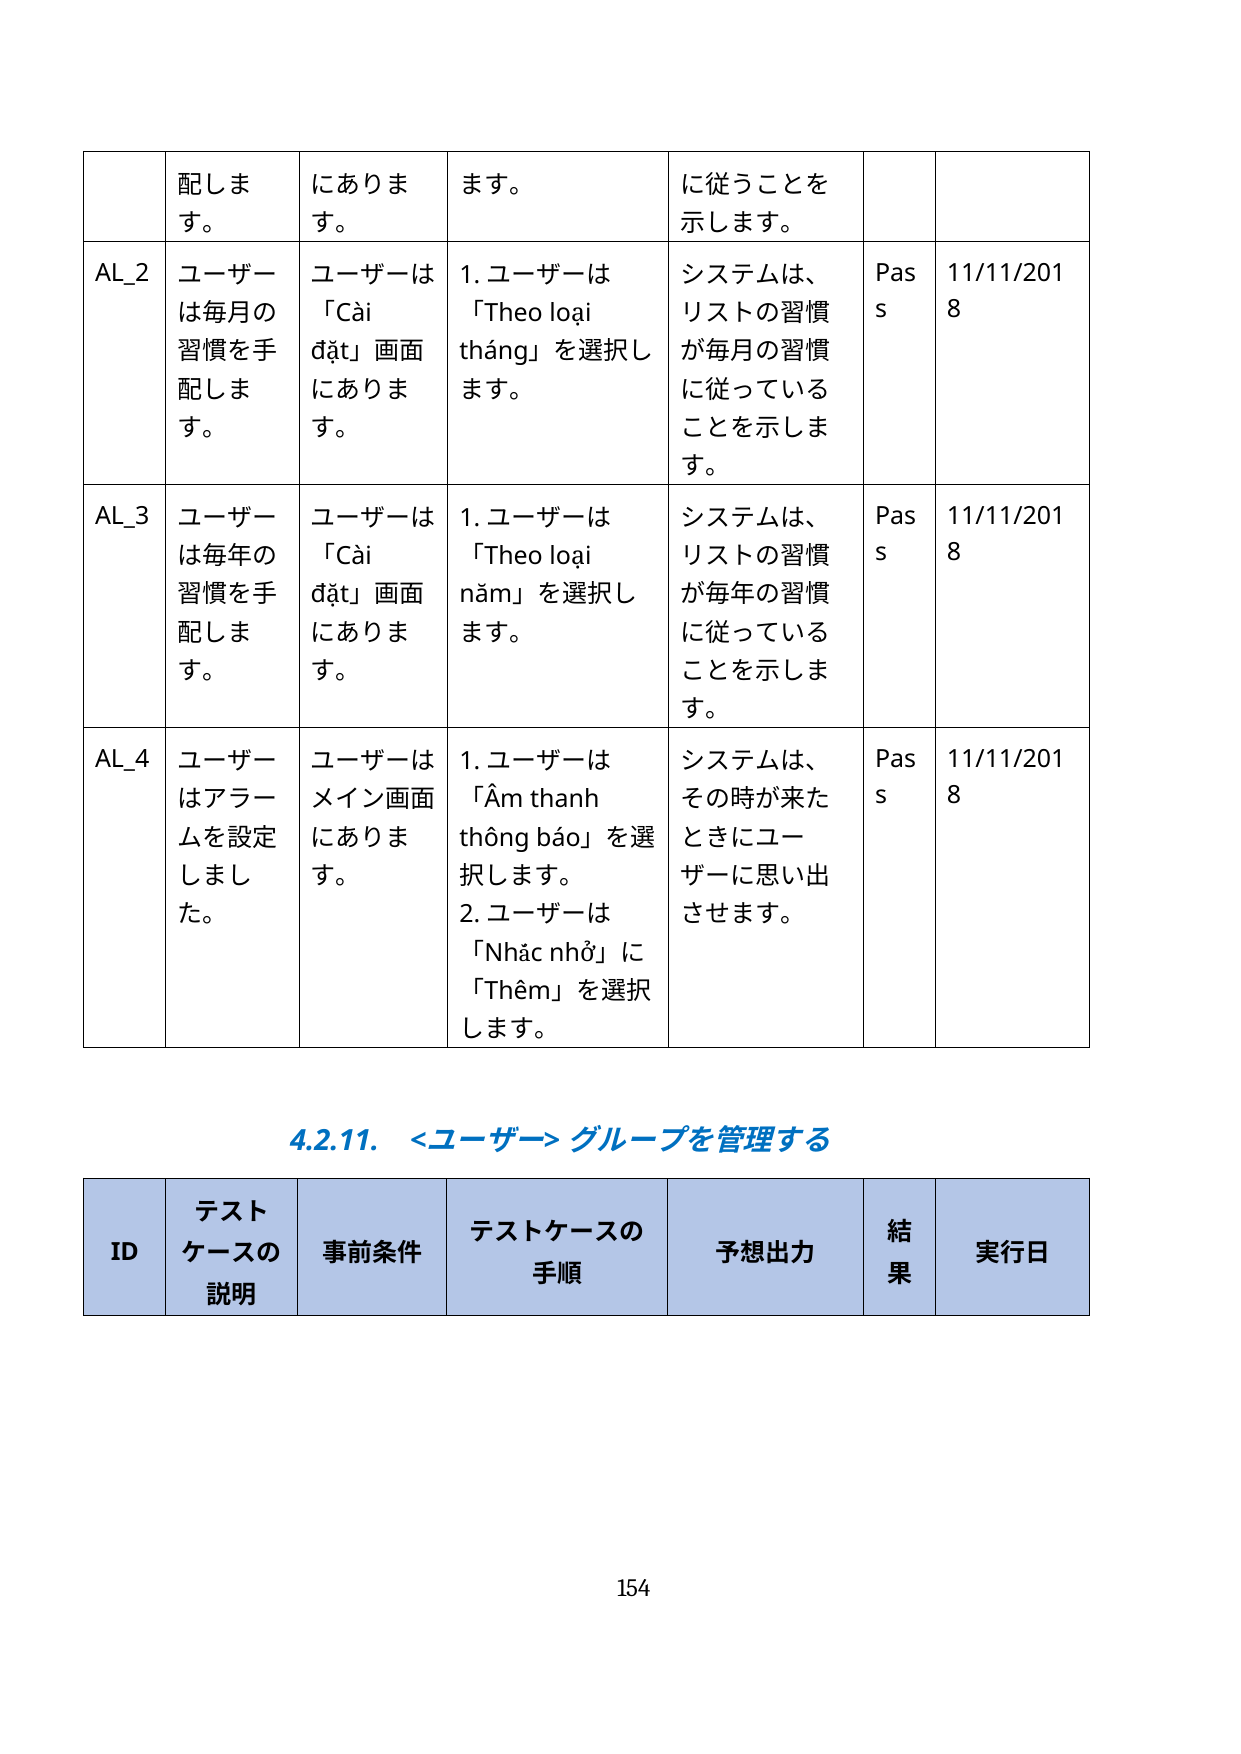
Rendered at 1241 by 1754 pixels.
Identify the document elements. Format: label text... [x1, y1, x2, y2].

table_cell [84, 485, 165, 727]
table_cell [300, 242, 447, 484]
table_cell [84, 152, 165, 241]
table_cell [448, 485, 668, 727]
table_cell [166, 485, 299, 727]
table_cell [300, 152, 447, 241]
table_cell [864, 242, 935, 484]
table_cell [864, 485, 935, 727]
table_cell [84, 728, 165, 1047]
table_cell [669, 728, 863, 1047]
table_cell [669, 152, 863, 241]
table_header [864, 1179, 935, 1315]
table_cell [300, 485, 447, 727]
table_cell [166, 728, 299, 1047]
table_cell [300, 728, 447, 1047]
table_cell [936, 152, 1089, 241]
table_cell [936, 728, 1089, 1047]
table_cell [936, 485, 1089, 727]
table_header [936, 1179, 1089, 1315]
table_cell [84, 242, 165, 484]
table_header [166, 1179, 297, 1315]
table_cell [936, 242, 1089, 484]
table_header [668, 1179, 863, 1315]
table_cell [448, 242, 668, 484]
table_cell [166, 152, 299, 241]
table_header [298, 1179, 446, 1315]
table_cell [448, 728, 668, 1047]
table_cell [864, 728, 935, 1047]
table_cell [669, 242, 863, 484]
list <ユーザー> グループを管理する [290, 1116, 1090, 1159]
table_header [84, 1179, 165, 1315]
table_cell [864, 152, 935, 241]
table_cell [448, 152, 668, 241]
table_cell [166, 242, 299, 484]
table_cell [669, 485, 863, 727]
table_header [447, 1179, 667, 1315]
